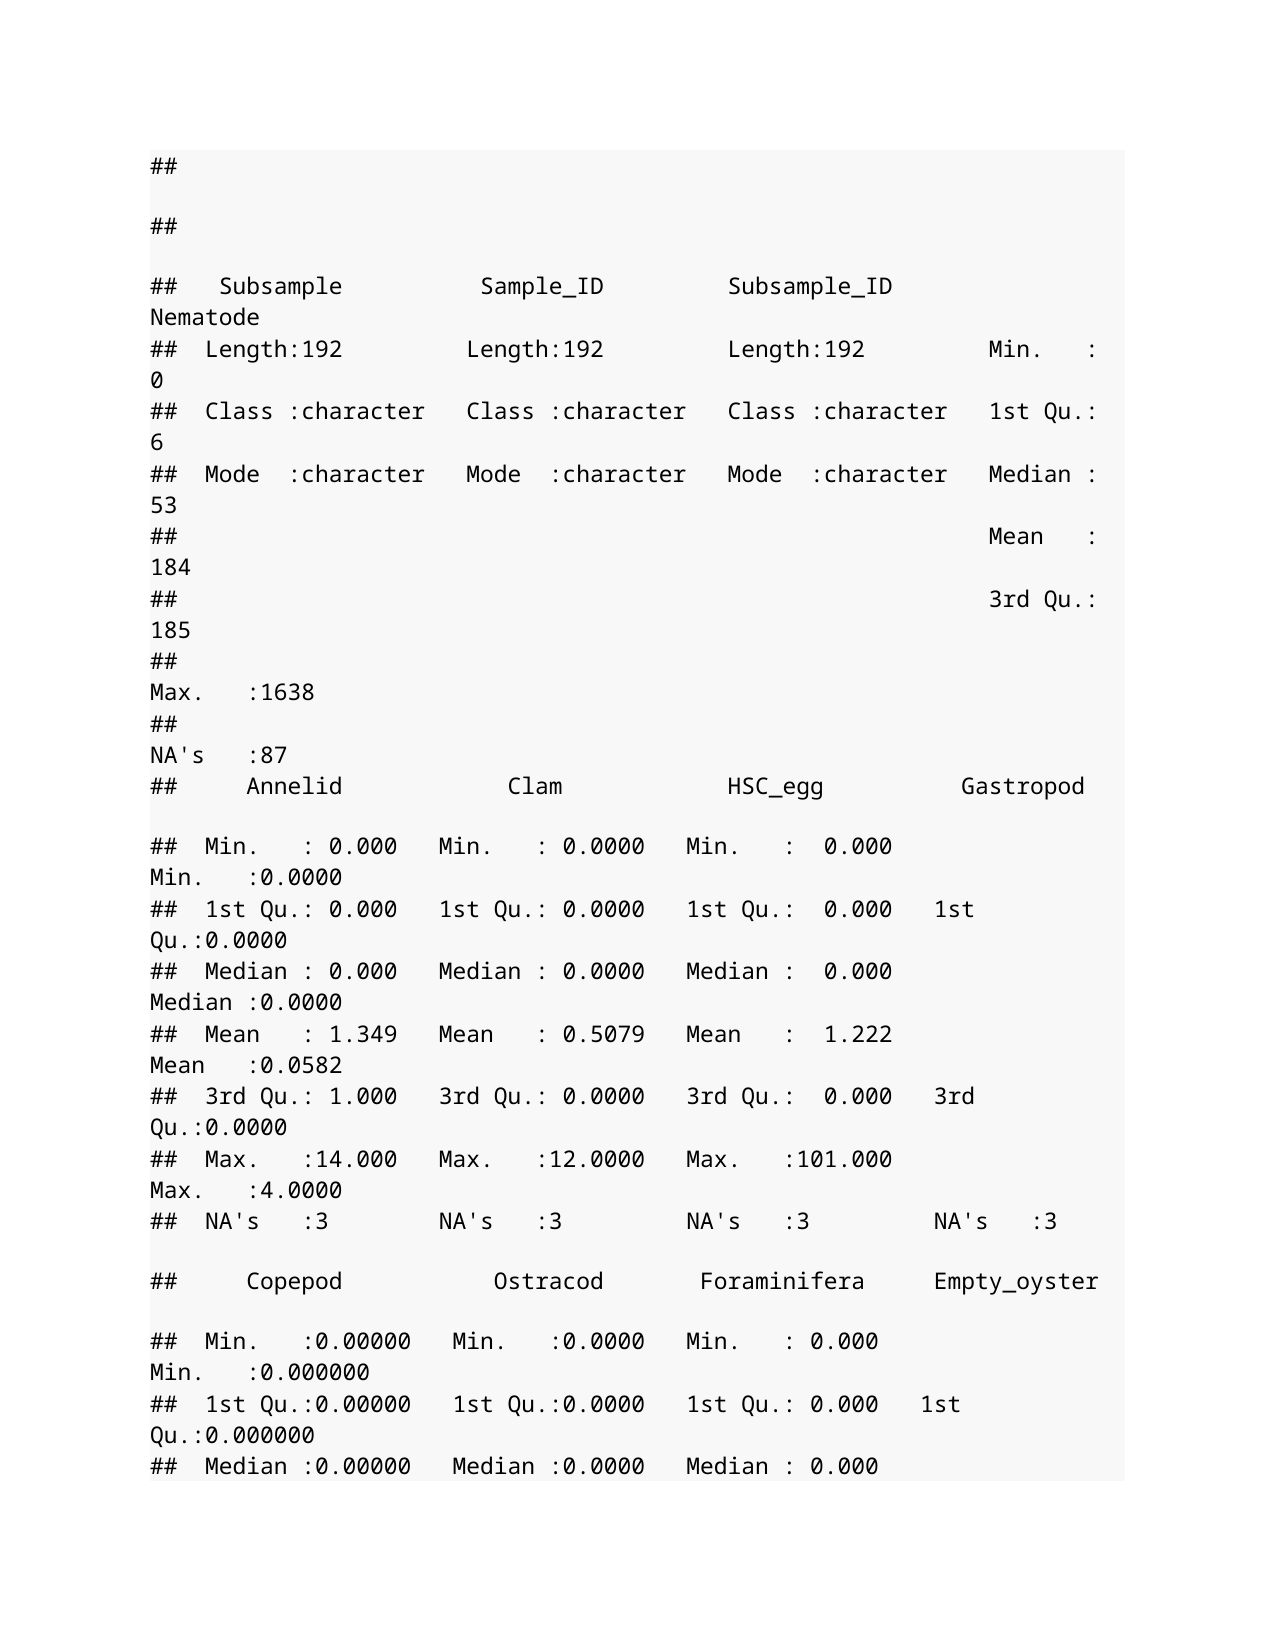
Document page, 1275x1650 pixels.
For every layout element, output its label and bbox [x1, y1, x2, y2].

text [150, 150, 1125, 1481]
